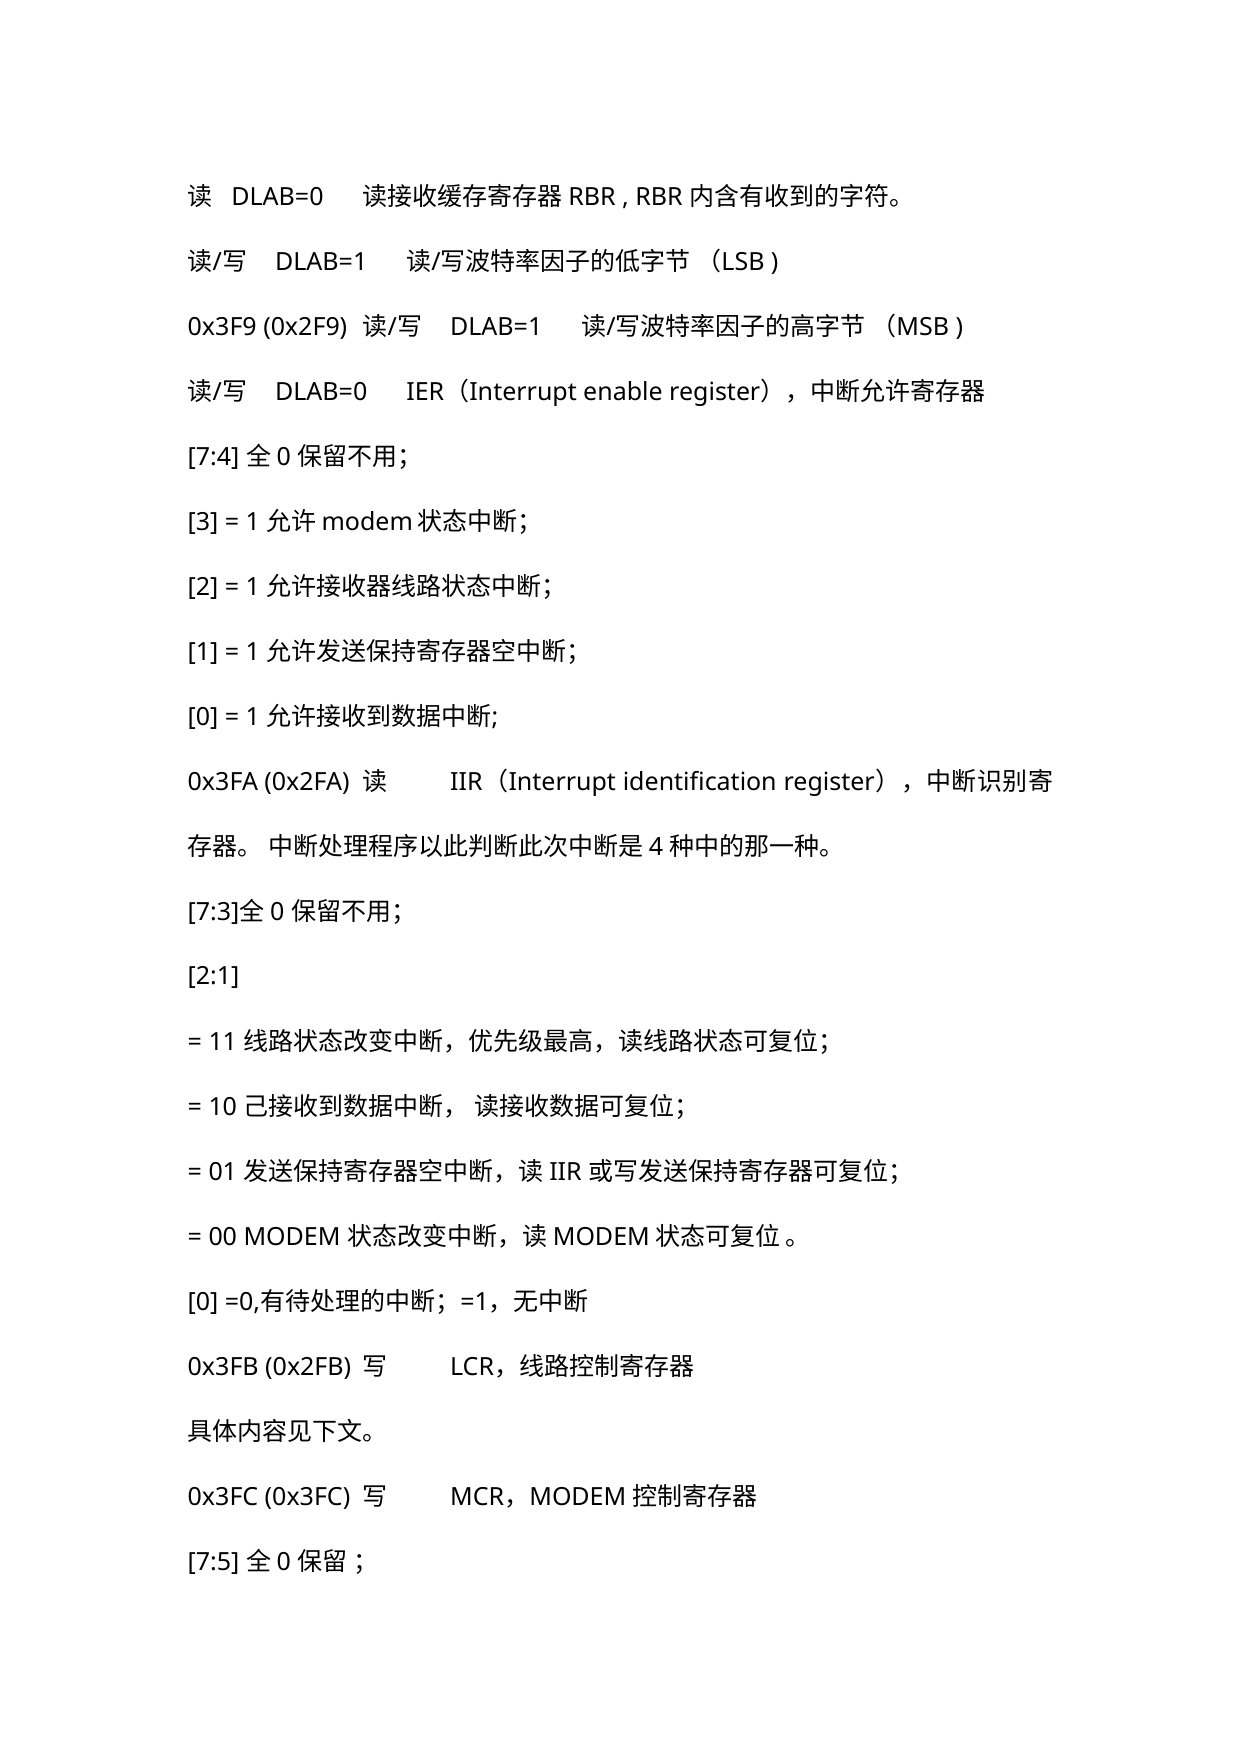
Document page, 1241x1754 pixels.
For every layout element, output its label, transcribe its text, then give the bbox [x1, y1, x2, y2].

text = 00 MODEM 状态改变中断，读 MODEM状态可复位 。 [187, 1202, 1053, 1267]
text = 11 线路状态改变中断，优先级最高，读线路状态可复位； [187, 1007, 1053, 1072]
text [1] = 1 允许发送保持寄存器空中断； [187, 617, 1053, 682]
text 0x3FB (0x2FB) 写 LCR，线路控制寄存器 [187, 1332, 1053, 1397]
text 0x3FC (0x3FC) 写 MCR，MODEM 控制寄存器 [187, 1462, 1053, 1527]
text [7:3]全 0 保留不用； [187, 877, 1053, 942]
text = 10 己接收到数据中断， 读接收数据可复位； [187, 1072, 1053, 1137]
text [2:1] [187, 942, 1053, 1007]
text = 01 发送保持寄存器空中断，读 IIR 或写发送保持寄存器可复位； [187, 1137, 1053, 1202]
text 具体内容见下文。 [187, 1397, 1053, 1462]
text [3] = 1 允许modem状态中断； [187, 487, 1053, 552]
text 读/写 DLAB=0 IER（Interrupt enable register），中断允许寄存器 [187, 357, 1053, 422]
text [7:5] 全 0 保留 ； [187, 1527, 1053, 1592]
text [2] = 1 允许接收器线路状态中断； [187, 552, 1053, 617]
text 0x3F9 (0x2F9) 读/写 DLAB=1 读/写波特率因子的高字节 （MSB ) [187, 292, 1053, 357]
text [7:4] 全 0 保留不用； [187, 422, 1053, 487]
text 读/写 DLAB=1 读/写波特率因子的低字节 （LSB ) [187, 227, 1053, 292]
text [0] =0,有待处理的中断；=1，无中断 [187, 1267, 1053, 1332]
text [0] = 1 允许接收到数据中断; [187, 682, 1053, 747]
text 0x3FA (0x2FA) 读 IIR（Interrupt identification register），中断识别寄存器。 中断处理程序以此判断此次中断是 4 种中的那一种。 [187, 747, 1053, 877]
text 读 DLAB=0 读接收缓存寄存器 RBR , RBR 内含有收到的字符。 [187, 162, 1053, 227]
